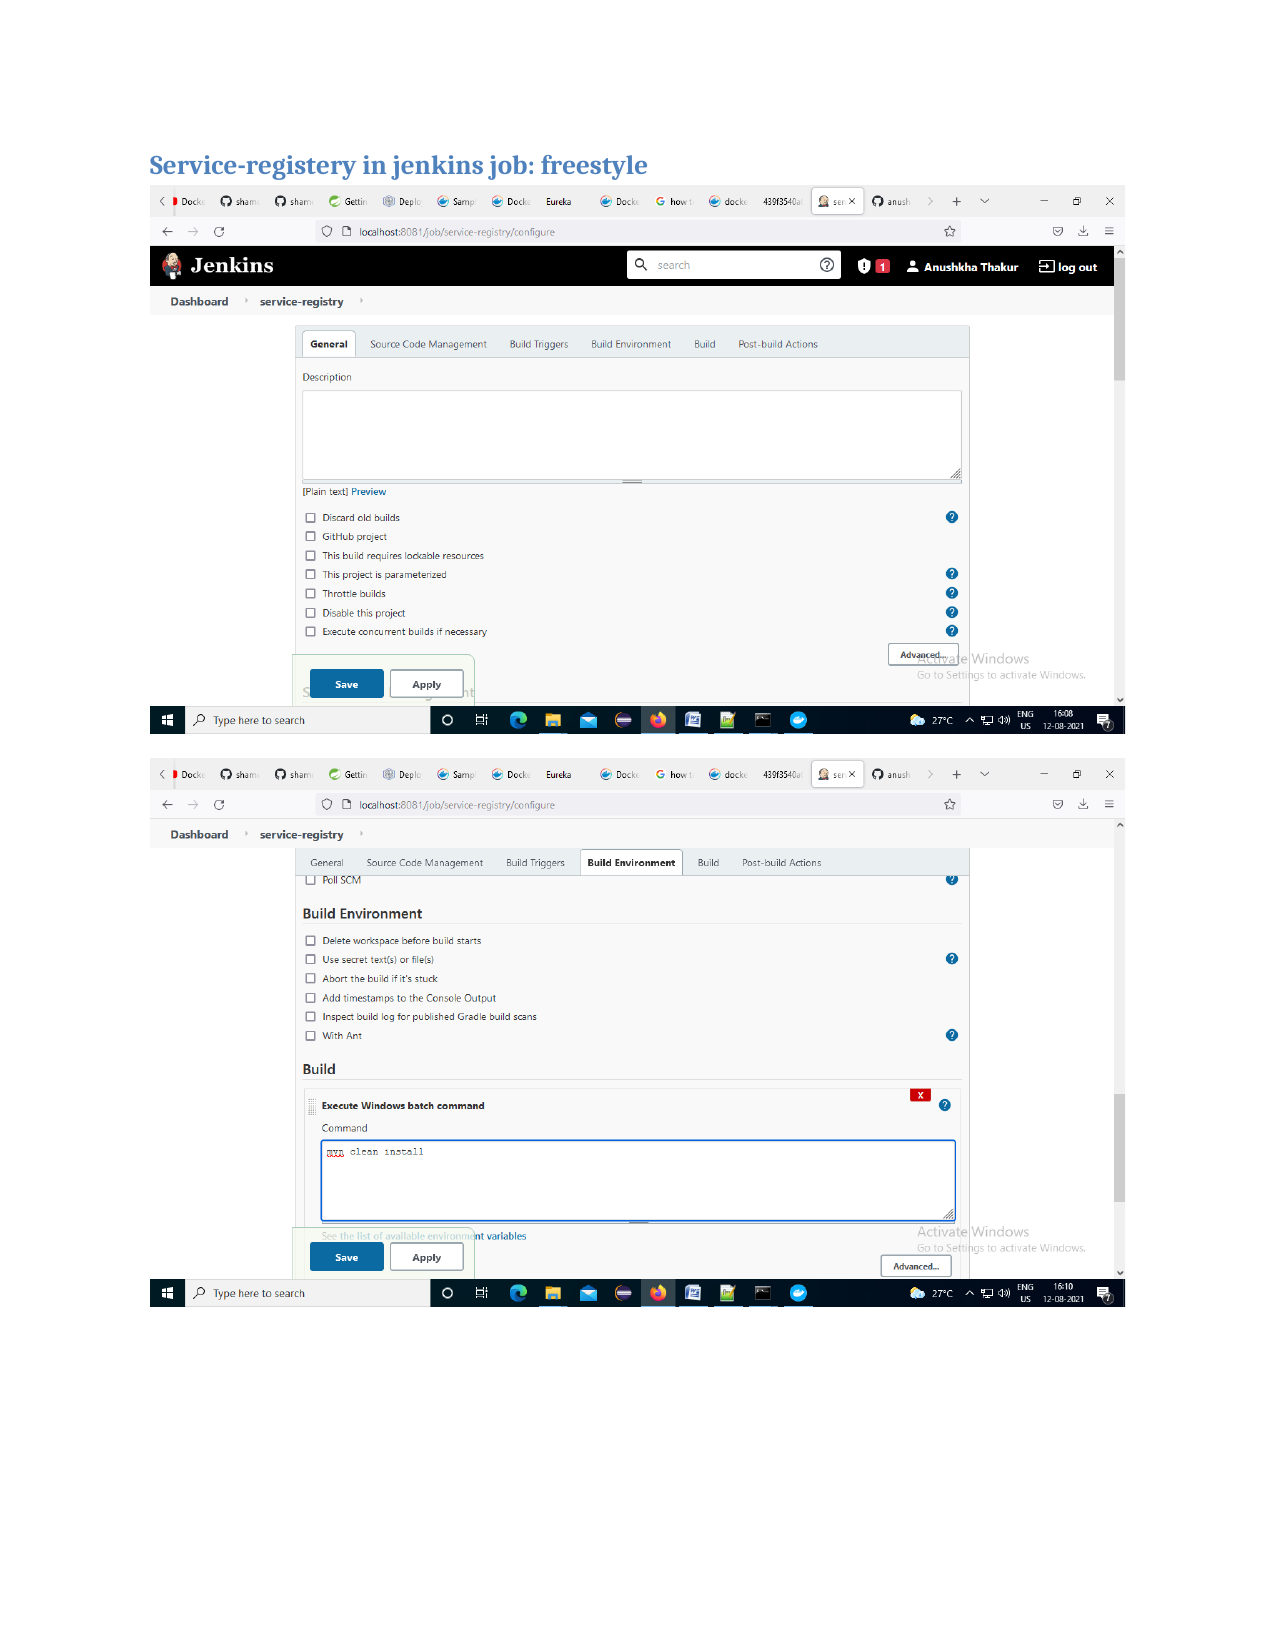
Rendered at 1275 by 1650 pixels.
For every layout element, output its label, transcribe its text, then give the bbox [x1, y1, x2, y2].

picture [150, 185, 1125, 734]
subtitle Service-registery in jenkins job: freestyle [150, 150, 1125, 181]
picture [150, 758, 1125, 1307]
